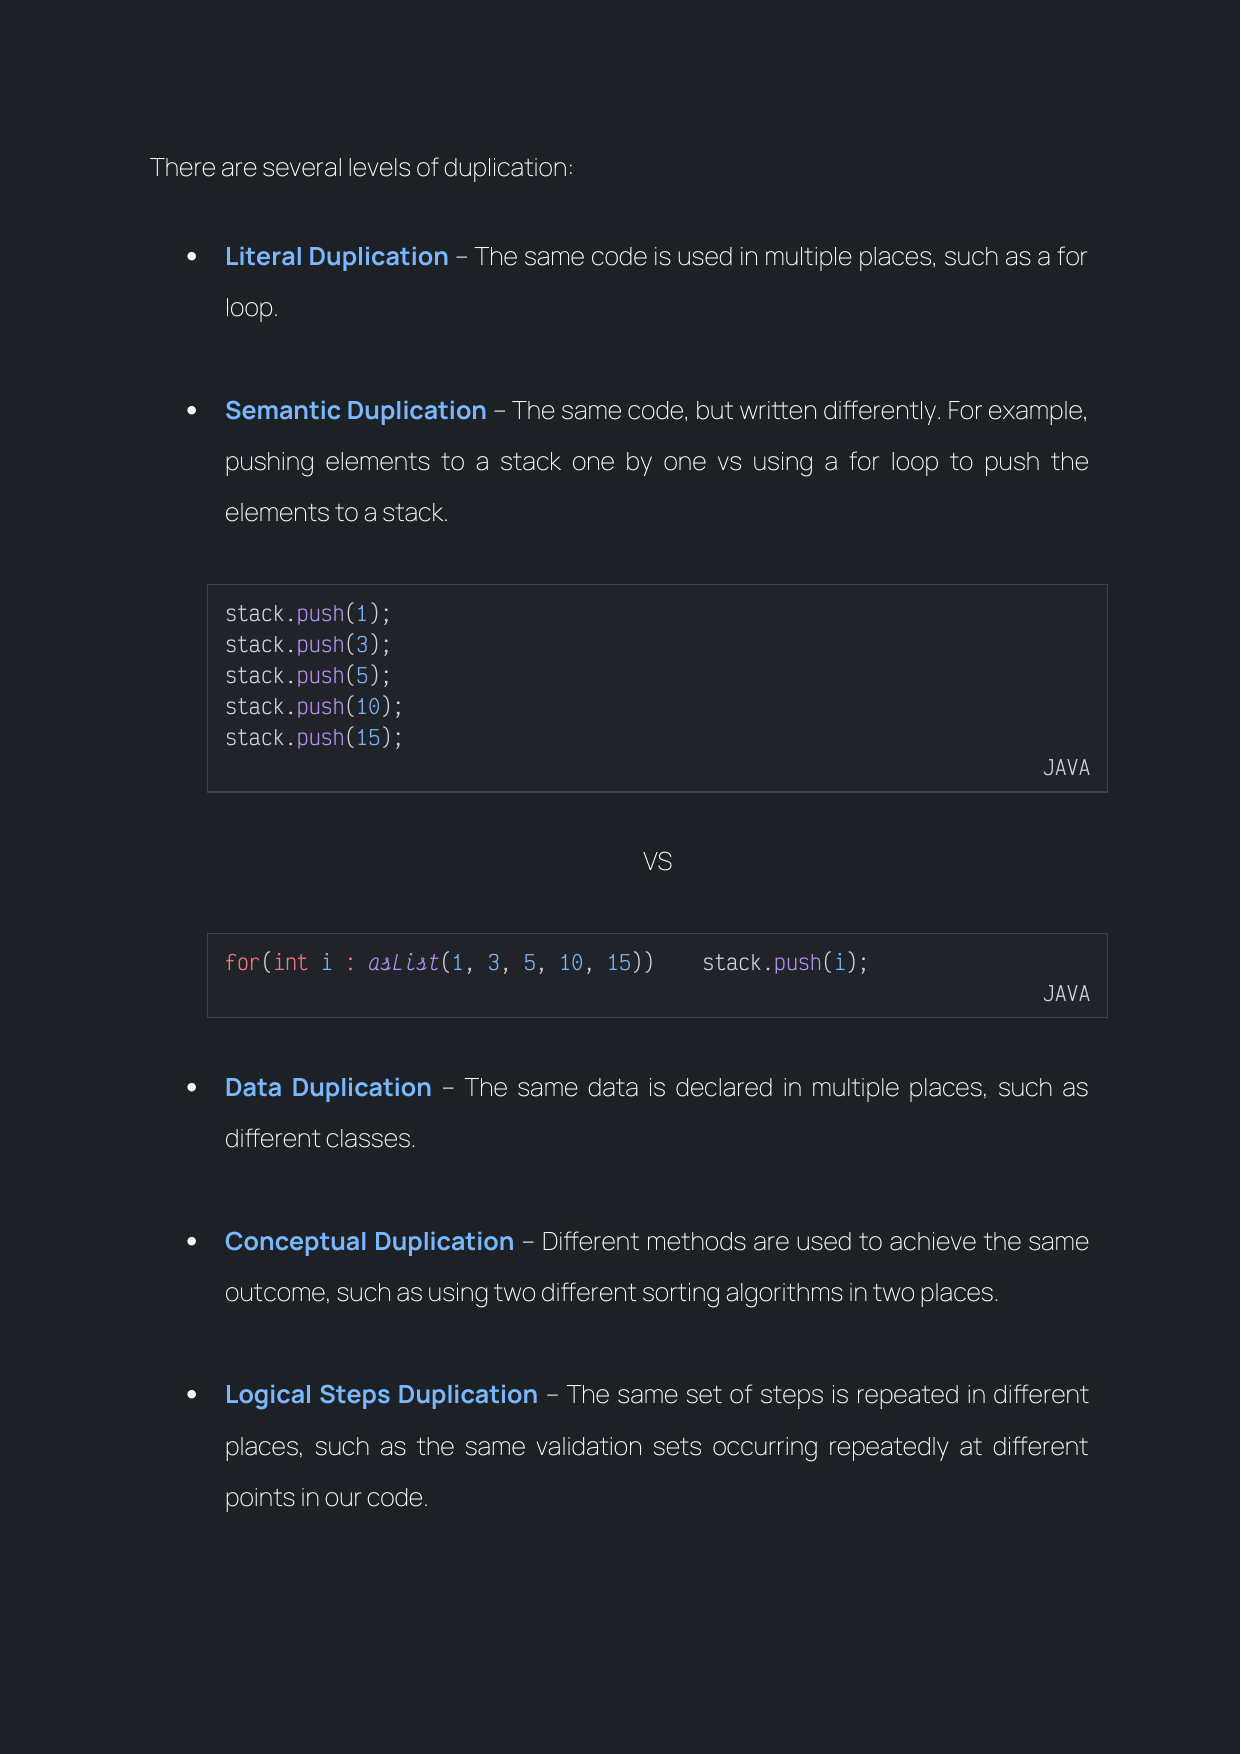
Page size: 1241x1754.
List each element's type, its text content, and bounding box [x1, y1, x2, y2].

list Semantic Duplication – The same code, but written differently. For example, pushing elements to a stack one by one vs using a for loop to push the elements to a stack. [187, 392, 1090, 529]
list Literal Duplication – The same code is used in multiple places, such as a for loop. [187, 239, 1090, 324]
list Logical Steps Duplication – The same set of steps is repeated in different places, such as the same validation sets occurring repeatedly at different points in our code. [187, 1377, 1090, 1514]
list Data Duplication – The same data is declared in multiple places, such as different classes. [187, 1069, 1090, 1155]
text There are several levels of duplication: [150, 150, 1090, 184]
text JAVA [208, 963, 1107, 1017]
list Conceptual Duplication – Different methods are used to achieve the same outcome, such as using two different sorting algorithms in two places. [187, 1223, 1090, 1309]
text stack.push(1); stack.push(3); stack.push(5); stack.push(10); stack.push(15); [208, 585, 1107, 738]
text for(int i : asList(1, 3, 5, 10, 15)) stack.push(i); [208, 934, 1107, 963]
list VS [225, 844, 1090, 878]
text JAVA [208, 738, 1107, 791]
